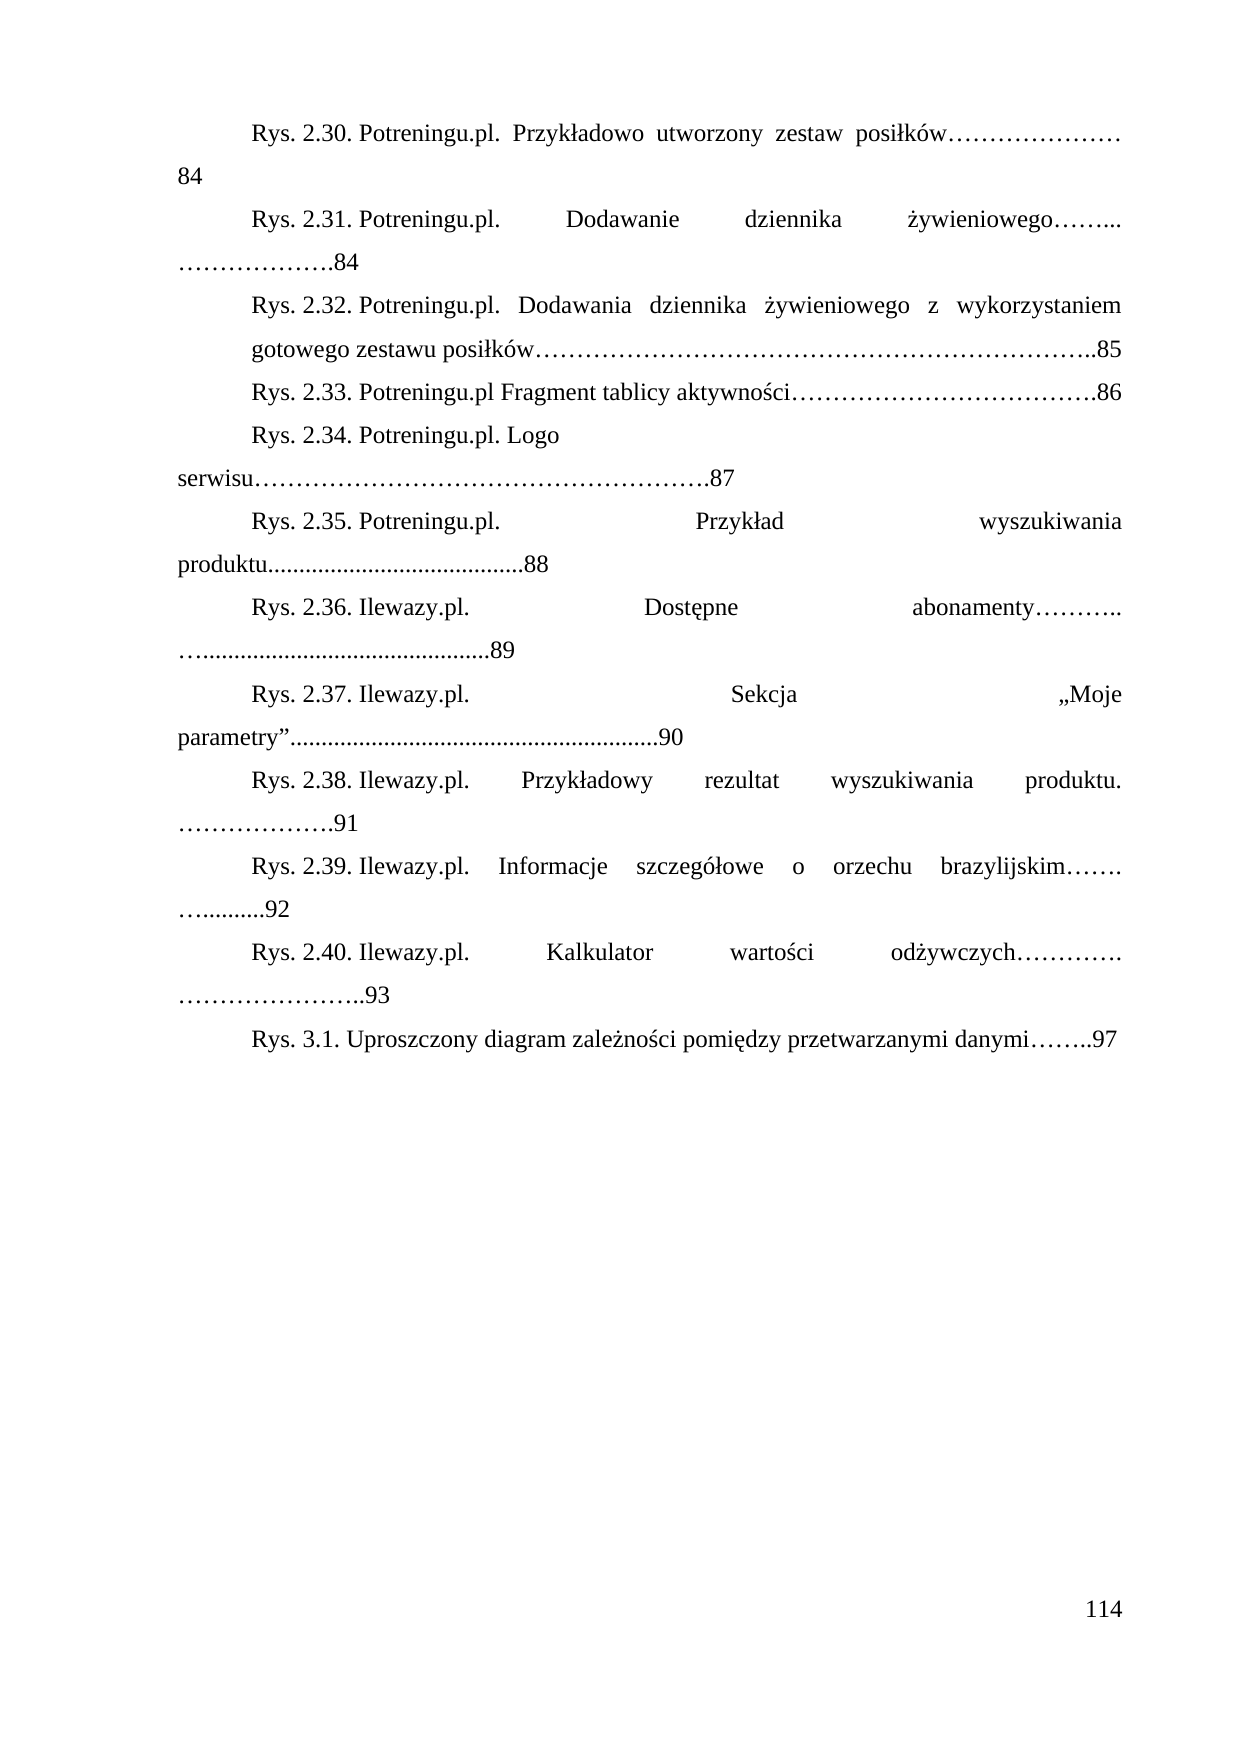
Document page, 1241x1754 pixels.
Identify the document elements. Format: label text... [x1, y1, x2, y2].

text Rys. 2.39. Ilewazy.pl. Informacje szczegółowe o orzechu brazylijskim…….…..........92 [177, 851, 1122, 923]
text Rys. 3.1. Uproszczony diagram zależności pomiędzy przetwarzanymi danymi……..97 [177, 1024, 1122, 1052]
text Rys. 2.38. Ilewazy.pl. Przykładowy rezultat wyszukiwania produktu.……………….91 [177, 765, 1122, 837]
text Rys. 2.31. Potreningu.pl. Dodawanie dziennika żywieniowego……...……………….84 [177, 204, 1122, 276]
text Rys. 2.35. Potreningu.pl. Przykład wyszukiwania produktu.........................................88 [177, 506, 1122, 578]
text Rys. 2.36. Ilewazy.pl. Dostępne abonamenty………..…..............................................89 [177, 592, 1122, 664]
text Rys. 2.30. Potreningu.pl. Przykładowo utworzony zestaw posiłków…………………84 [177, 118, 1122, 190]
text Rys. 2.34. Potreningu.pl. Logo serwisu……………………………………………….87 [177, 420, 1122, 492]
text Rys. 2.33. Potreningu.pl Fragment tablicy aktywności……………………………….86 [177, 377, 1122, 406]
text Rys. 2.32. Potreningu.pl. Dodawania dziennika żywieniowego z wykorzystaniem gotowego zestawu posiłków…………………………………………………………..85 [251, 291, 1122, 362]
text Rys. 2.37. Ilewazy.pl. Sekcja „Moje parametry”...........................................................90 [177, 679, 1122, 751]
text Rys. 2.40. Ilewazy.pl. Kalkulator wartości odżywczych………….…………………..93 [177, 937, 1122, 1009]
